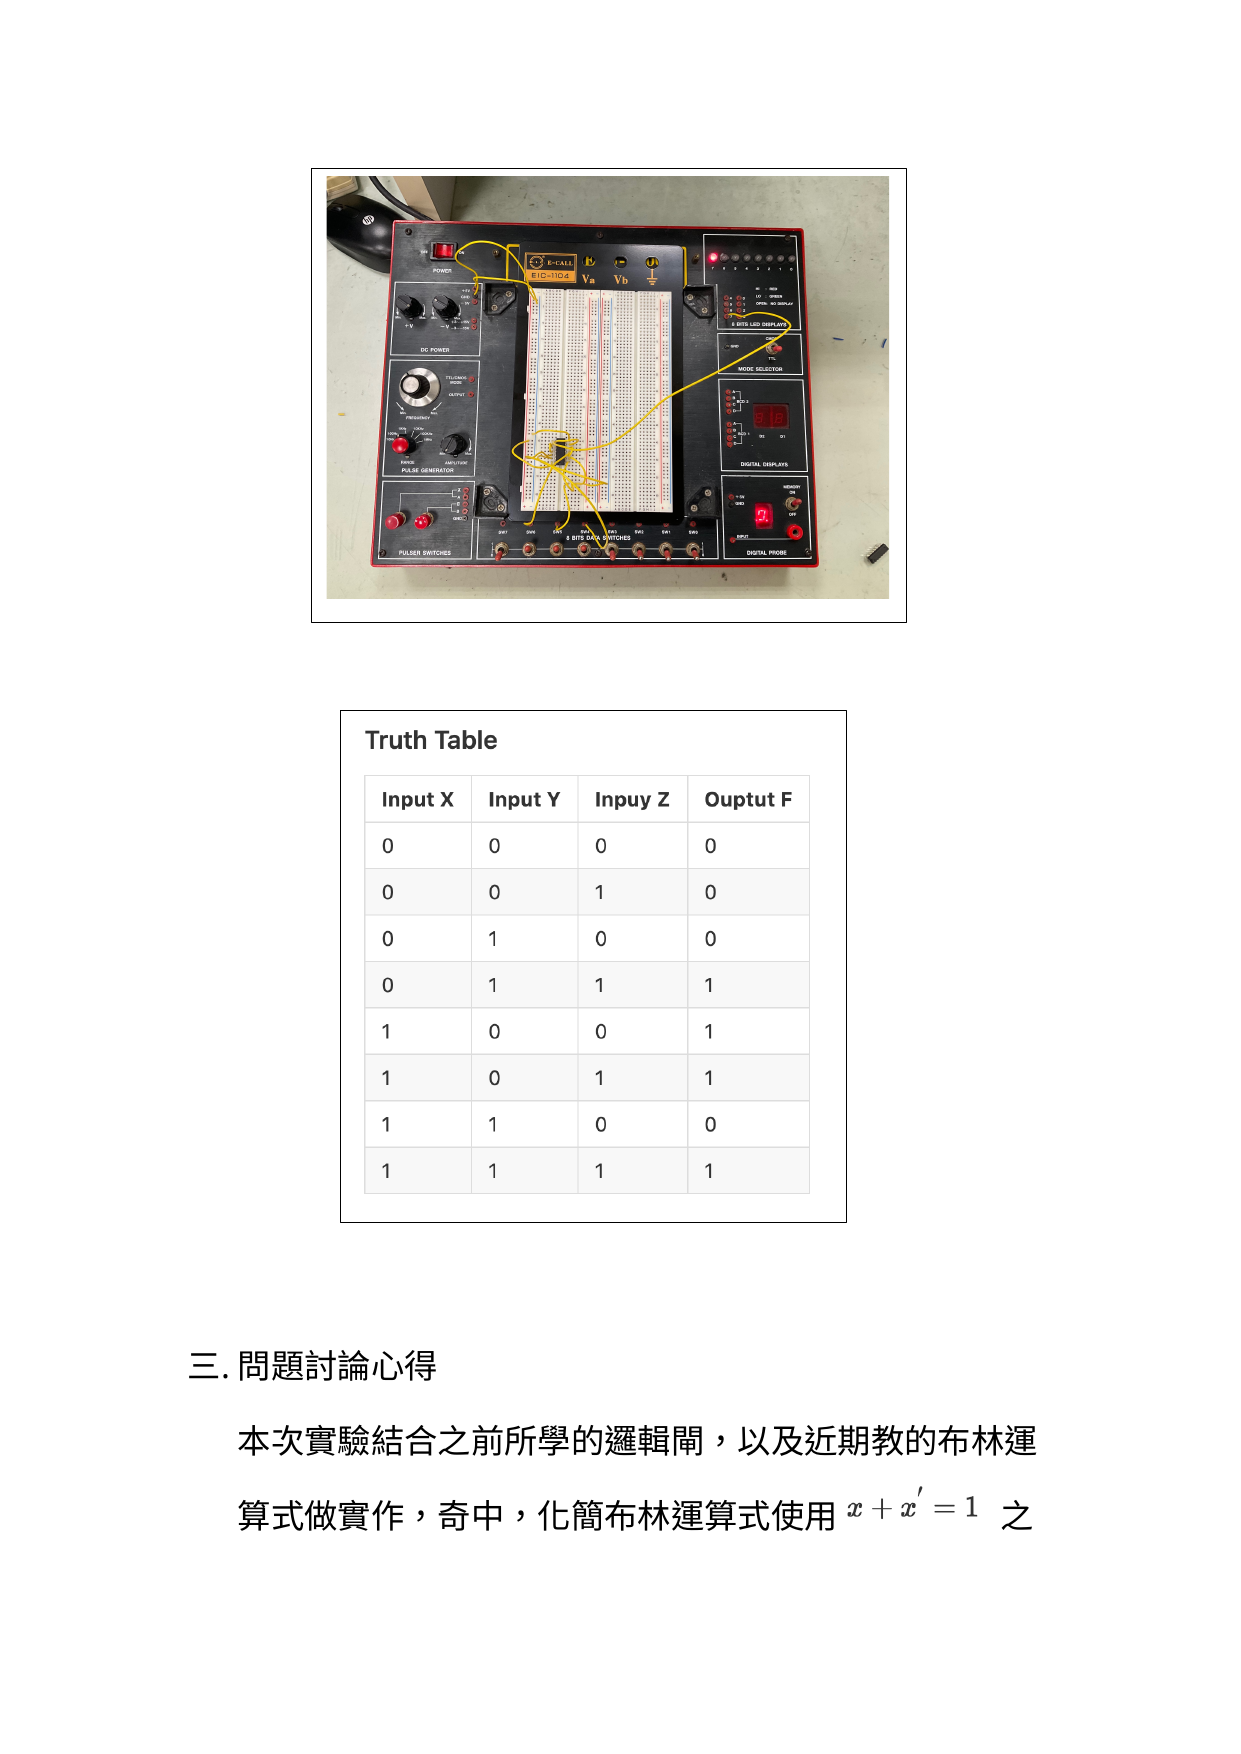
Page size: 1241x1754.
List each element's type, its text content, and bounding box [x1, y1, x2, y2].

list 問題討論心得 [187, 1327, 1053, 1402]
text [237, 1402, 1053, 1552]
picture [326, 176, 890, 599]
picture [355, 717, 823, 1214]
picture [837, 1477, 1001, 1529]
